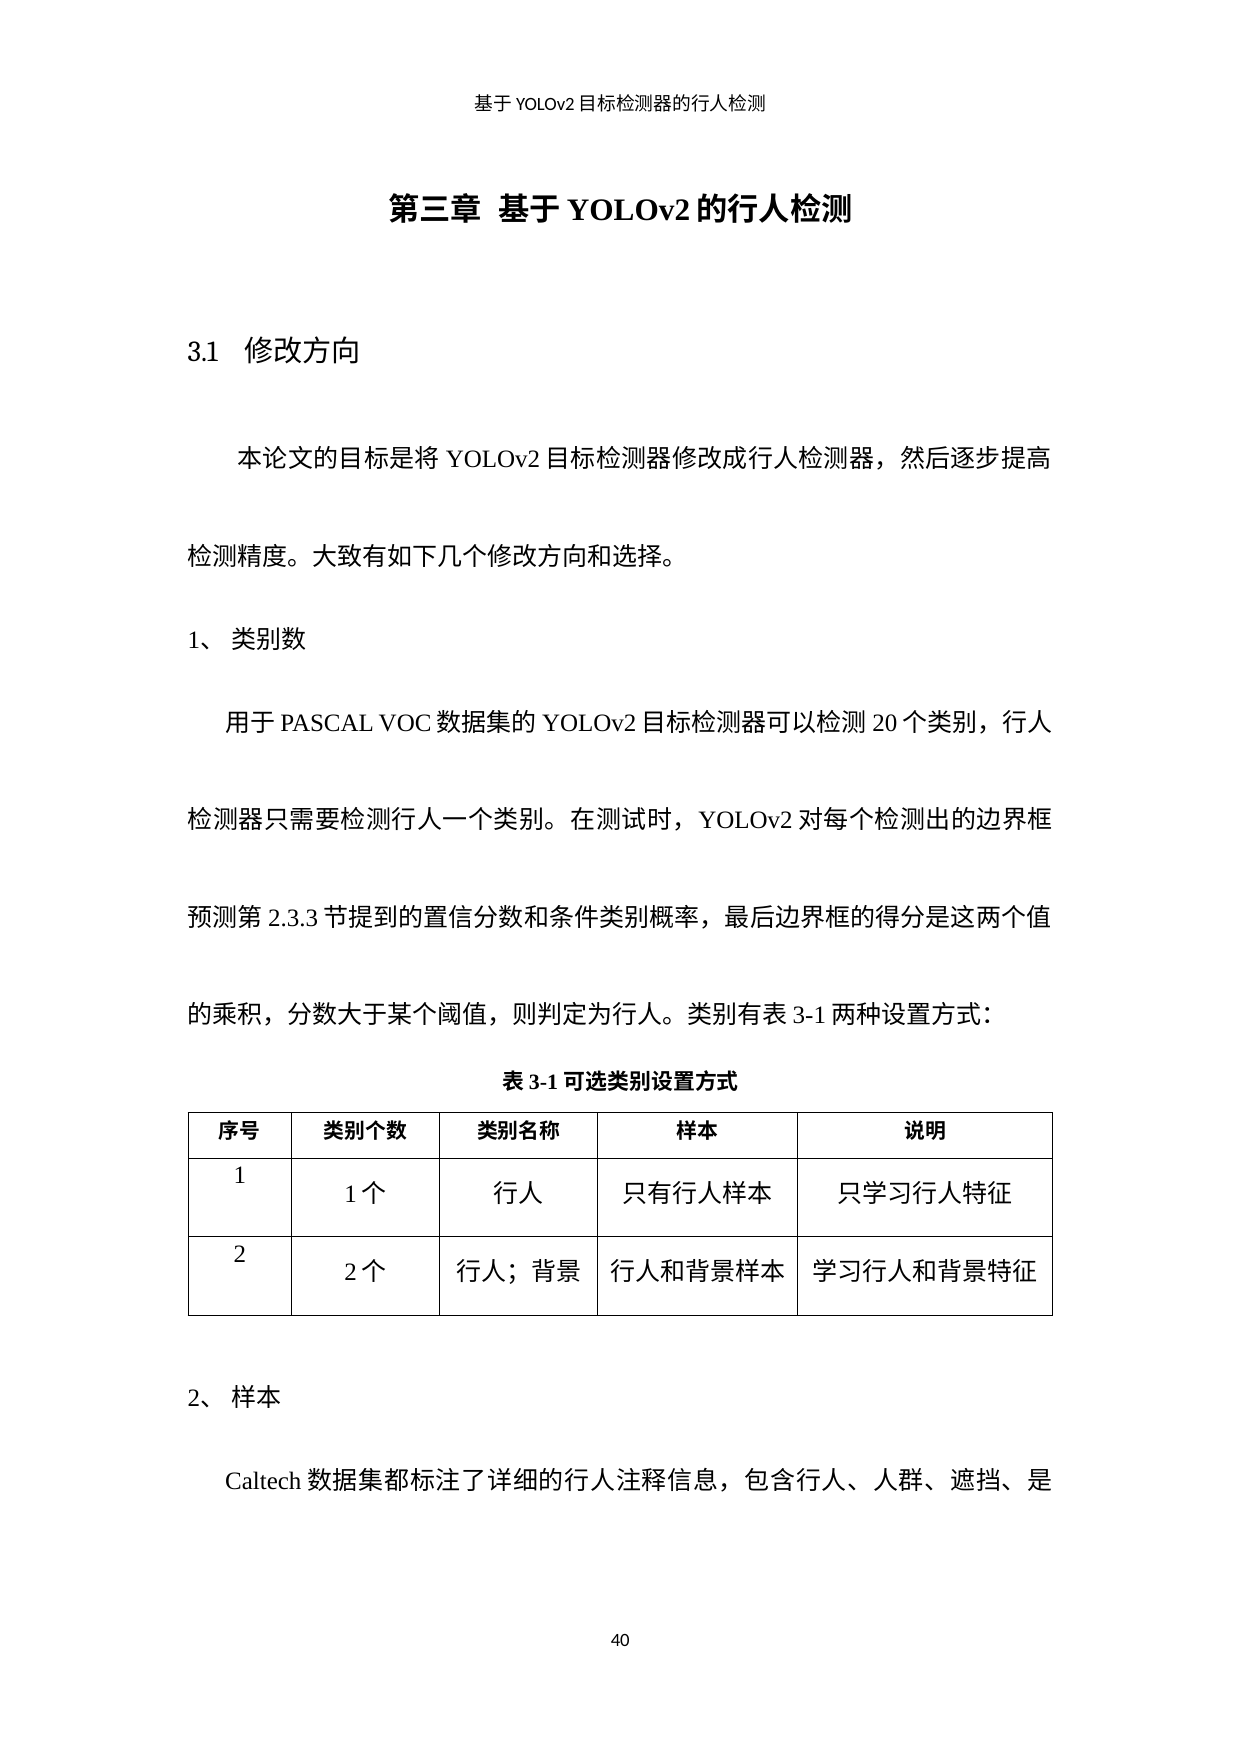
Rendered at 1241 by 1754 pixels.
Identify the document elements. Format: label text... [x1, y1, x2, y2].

text 用于PASCAL VOC数据集的YOLOv2目标检测器可以检测20个类别，行人检测器只需要检测行人一个类别。在测试时，YOLOv2对每个检测出的边界框预测第2.3.3节提到的置信分数和条件类别概率，最后边界框的得分是这两个值的乘积，分数大于某个阈值，则判定为行人。类别有表3-1两种设置方式： [187, 688, 1053, 1046]
table_cell 行人 [440, 1159, 597, 1236]
table_cell 1 [189, 1159, 291, 1236]
list 类别数 [187, 605, 1053, 670]
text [187, 1446, 1053, 1511]
table_cell 1个 [292, 1159, 439, 1236]
table_header 类别名称 [440, 1113, 597, 1158]
table_header 说明 [798, 1113, 1052, 1158]
table_header 样本 [598, 1113, 797, 1158]
text 本论文的目标是将YOLOv2目标检测器修改成行人检测器，然后逐步提高检测精度。大致有如下几个修改方向和选择。 [187, 424, 1053, 587]
table_cell 行人和背景样本 [598, 1237, 797, 1315]
table_cell 行人；背景 [440, 1237, 597, 1315]
table_cell 只有行人样本 [598, 1159, 797, 1236]
table_cell 2 [189, 1237, 291, 1315]
list 样本 [187, 1363, 1053, 1428]
table_header 类别个数 [292, 1113, 439, 1158]
table_cell 学习行人和背景特征 [798, 1237, 1052, 1315]
subtitle 第三章 基于YOLOv2的行人检测 [187, 174, 1053, 239]
table_cell 2个 [292, 1237, 439, 1315]
table_header 序号 [189, 1113, 291, 1158]
text 表 3-1 可选类别设置方式 [187, 1064, 1053, 1096]
list 修改方向 [187, 316, 1053, 381]
table_cell 只学习行人特征 [798, 1159, 1052, 1236]
